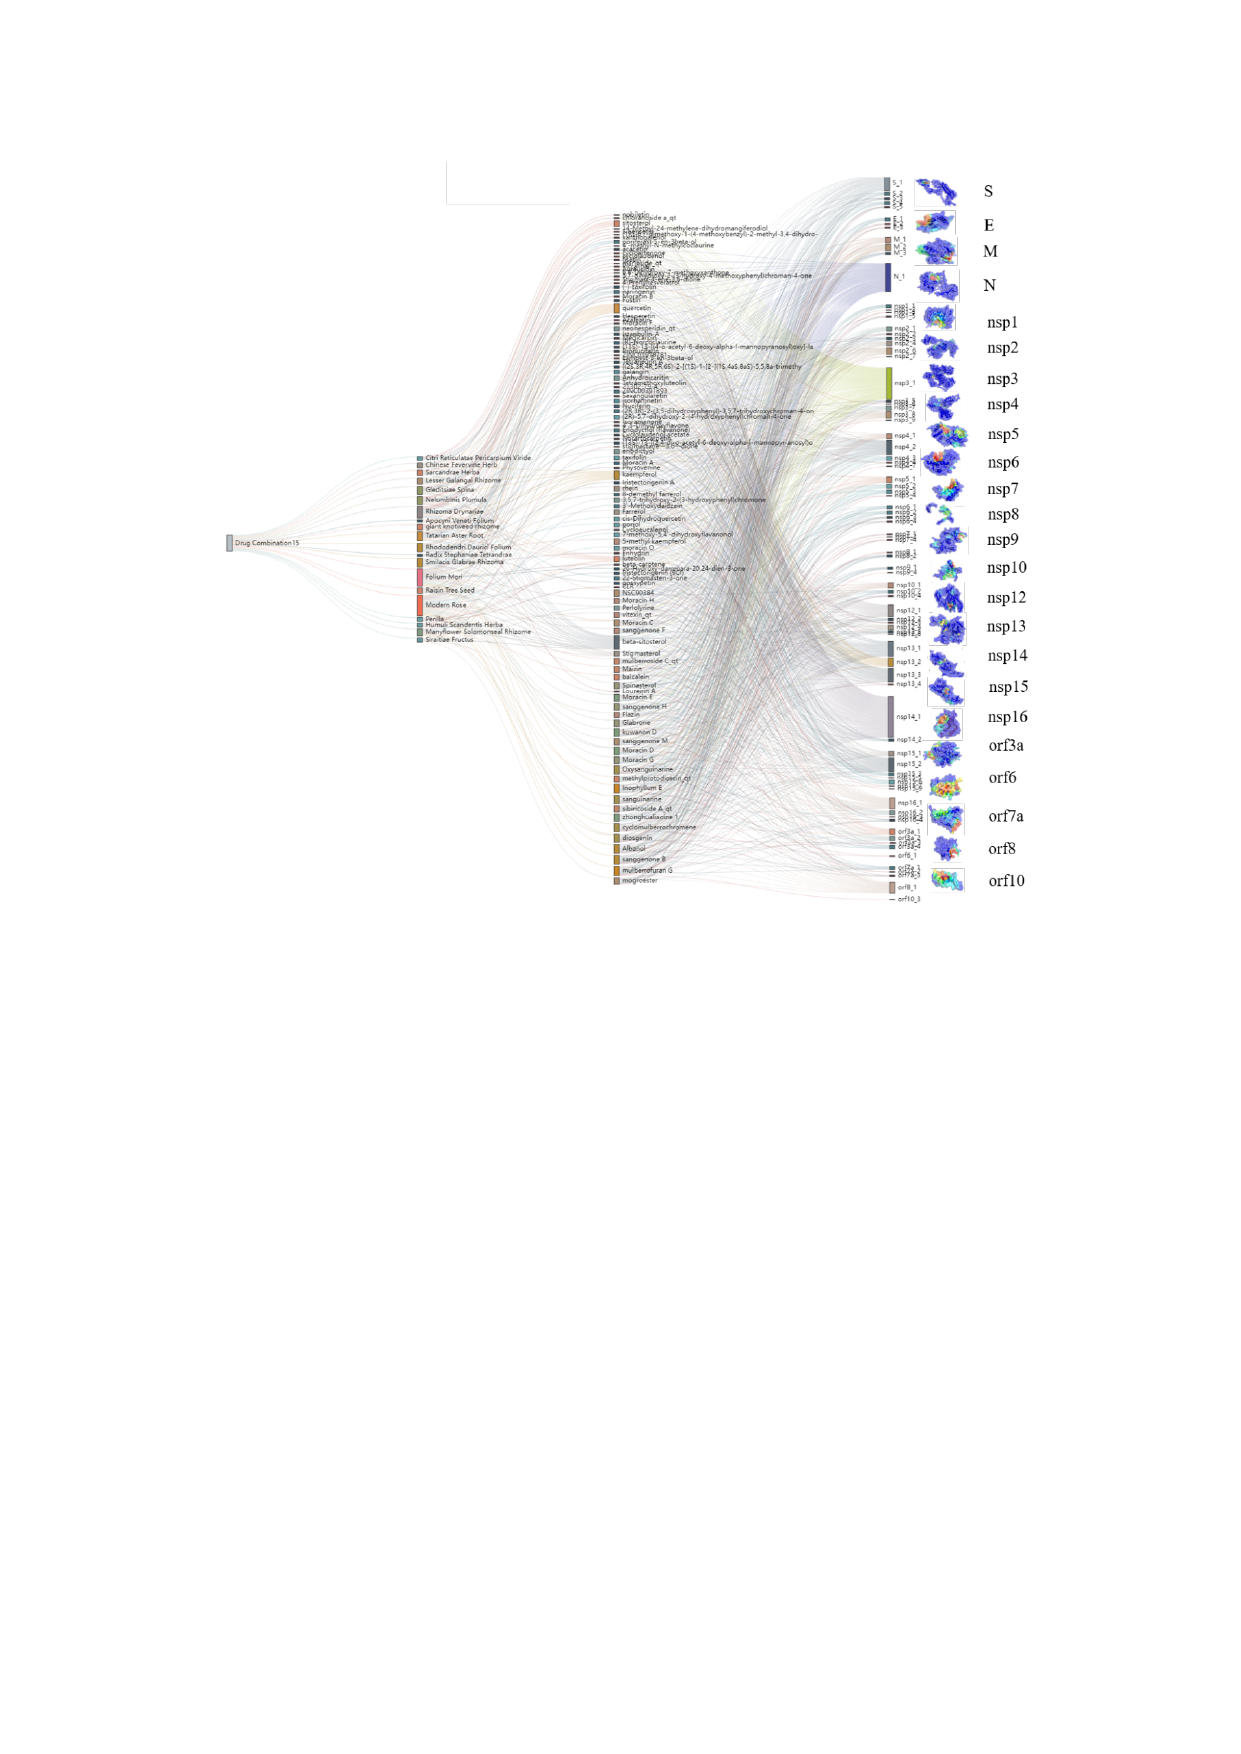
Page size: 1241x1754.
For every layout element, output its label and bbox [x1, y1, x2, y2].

picture [187, 162, 1053, 921]
